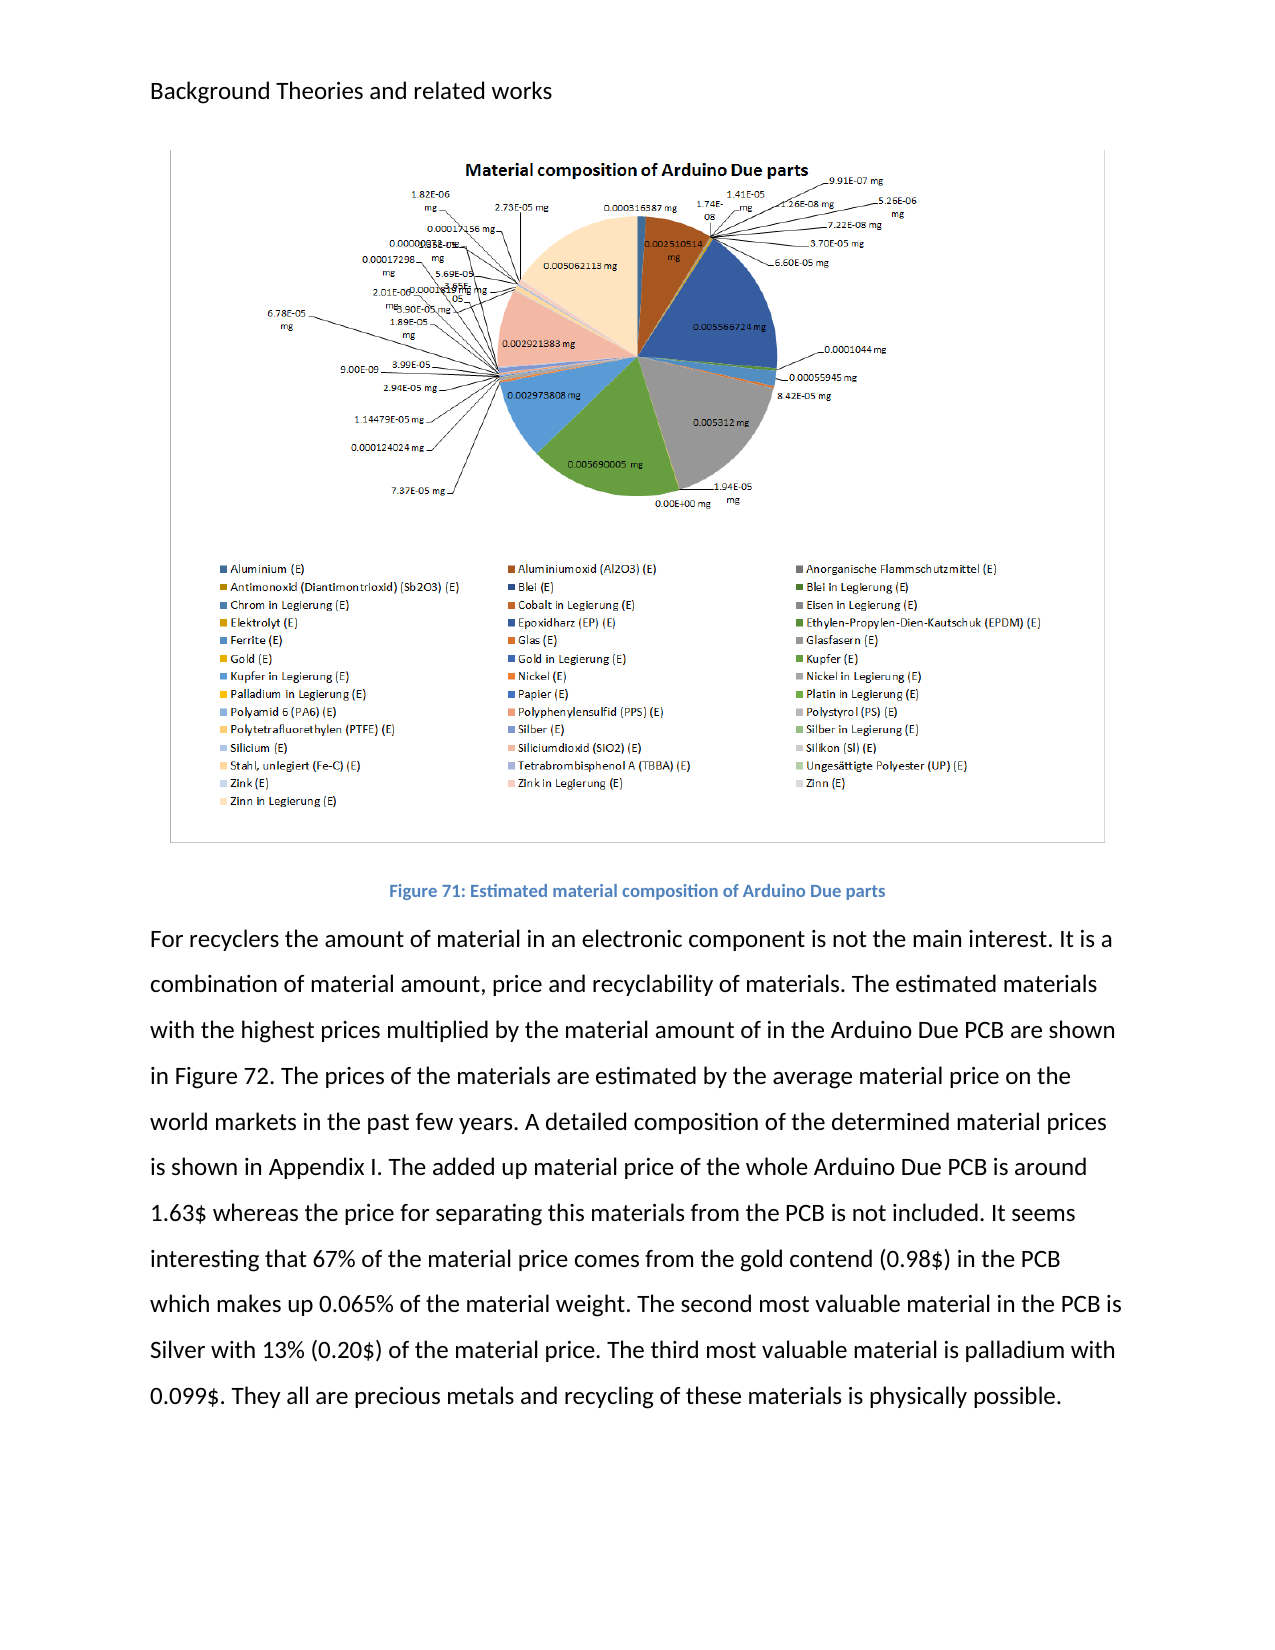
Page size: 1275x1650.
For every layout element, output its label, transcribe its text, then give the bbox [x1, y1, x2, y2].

text For recyclers the amount of material in an electronic component is not the main interest. It is a combination of material amount, price and recyclability of materials. The estimated materials with the highest prices multiplied by the material amount of in the Arduino Due PCB are shown in Figure 72. The prices of the materials are estimated by the average material price on the world markets in the past few years. A detailed composition of the determined material prices is shown in Appendix I. The added up material price of the whole Arduino Due PCB is around 1.63$ whereas the price for separating this materials from the PCB is not included. It seems interesting that 67% of the material price comes from the gold contend (0.98$) in the PCB which makes up 0.065% of the material weight. The second most valuable material in the PCB is Silver with 13% (0.20$) of the material price. The third most valuable material is palladium with 0.099$. They all are precious metals and recycling of these materials is physically possible. [150, 923, 1125, 1411]
picture [170, 150, 1105, 843]
